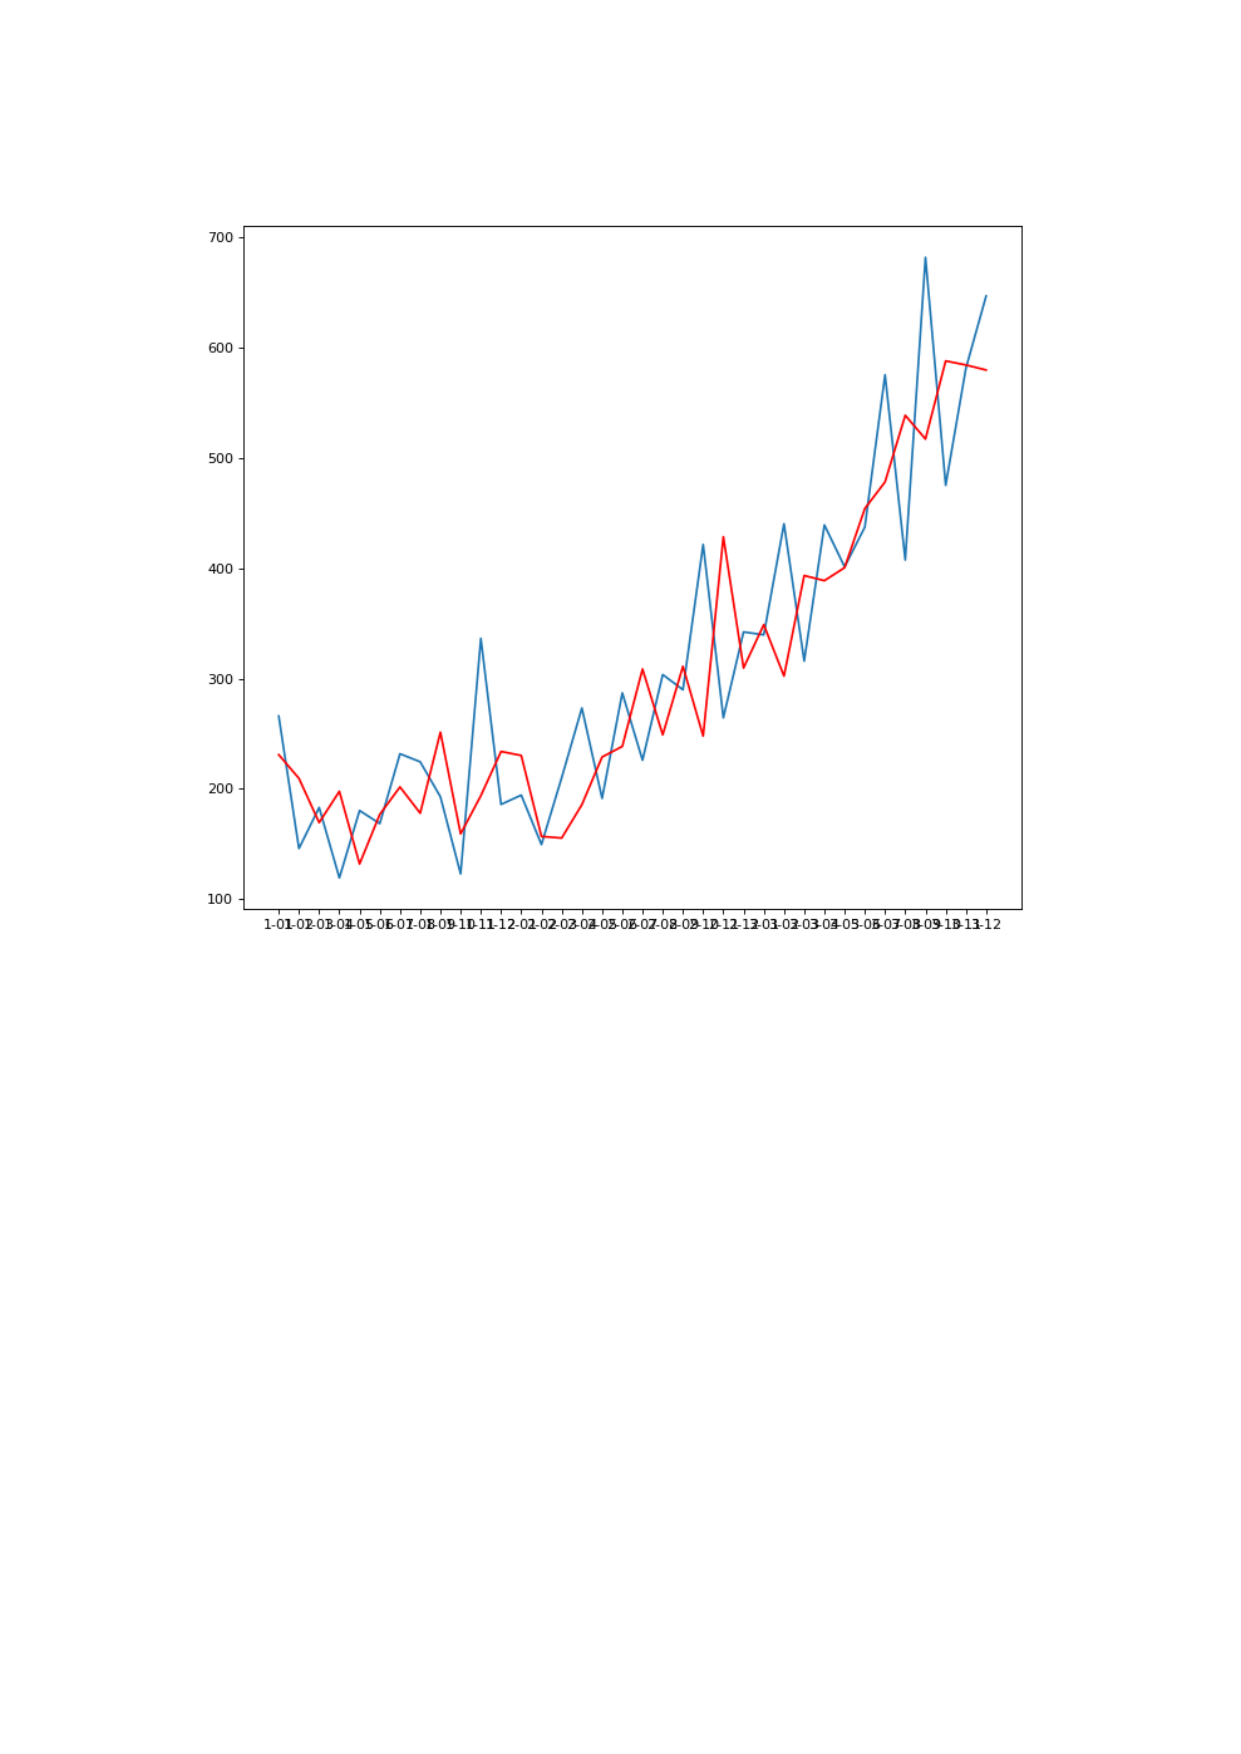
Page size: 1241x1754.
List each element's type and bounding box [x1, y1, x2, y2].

picture [118, 118, 1122, 1022]
